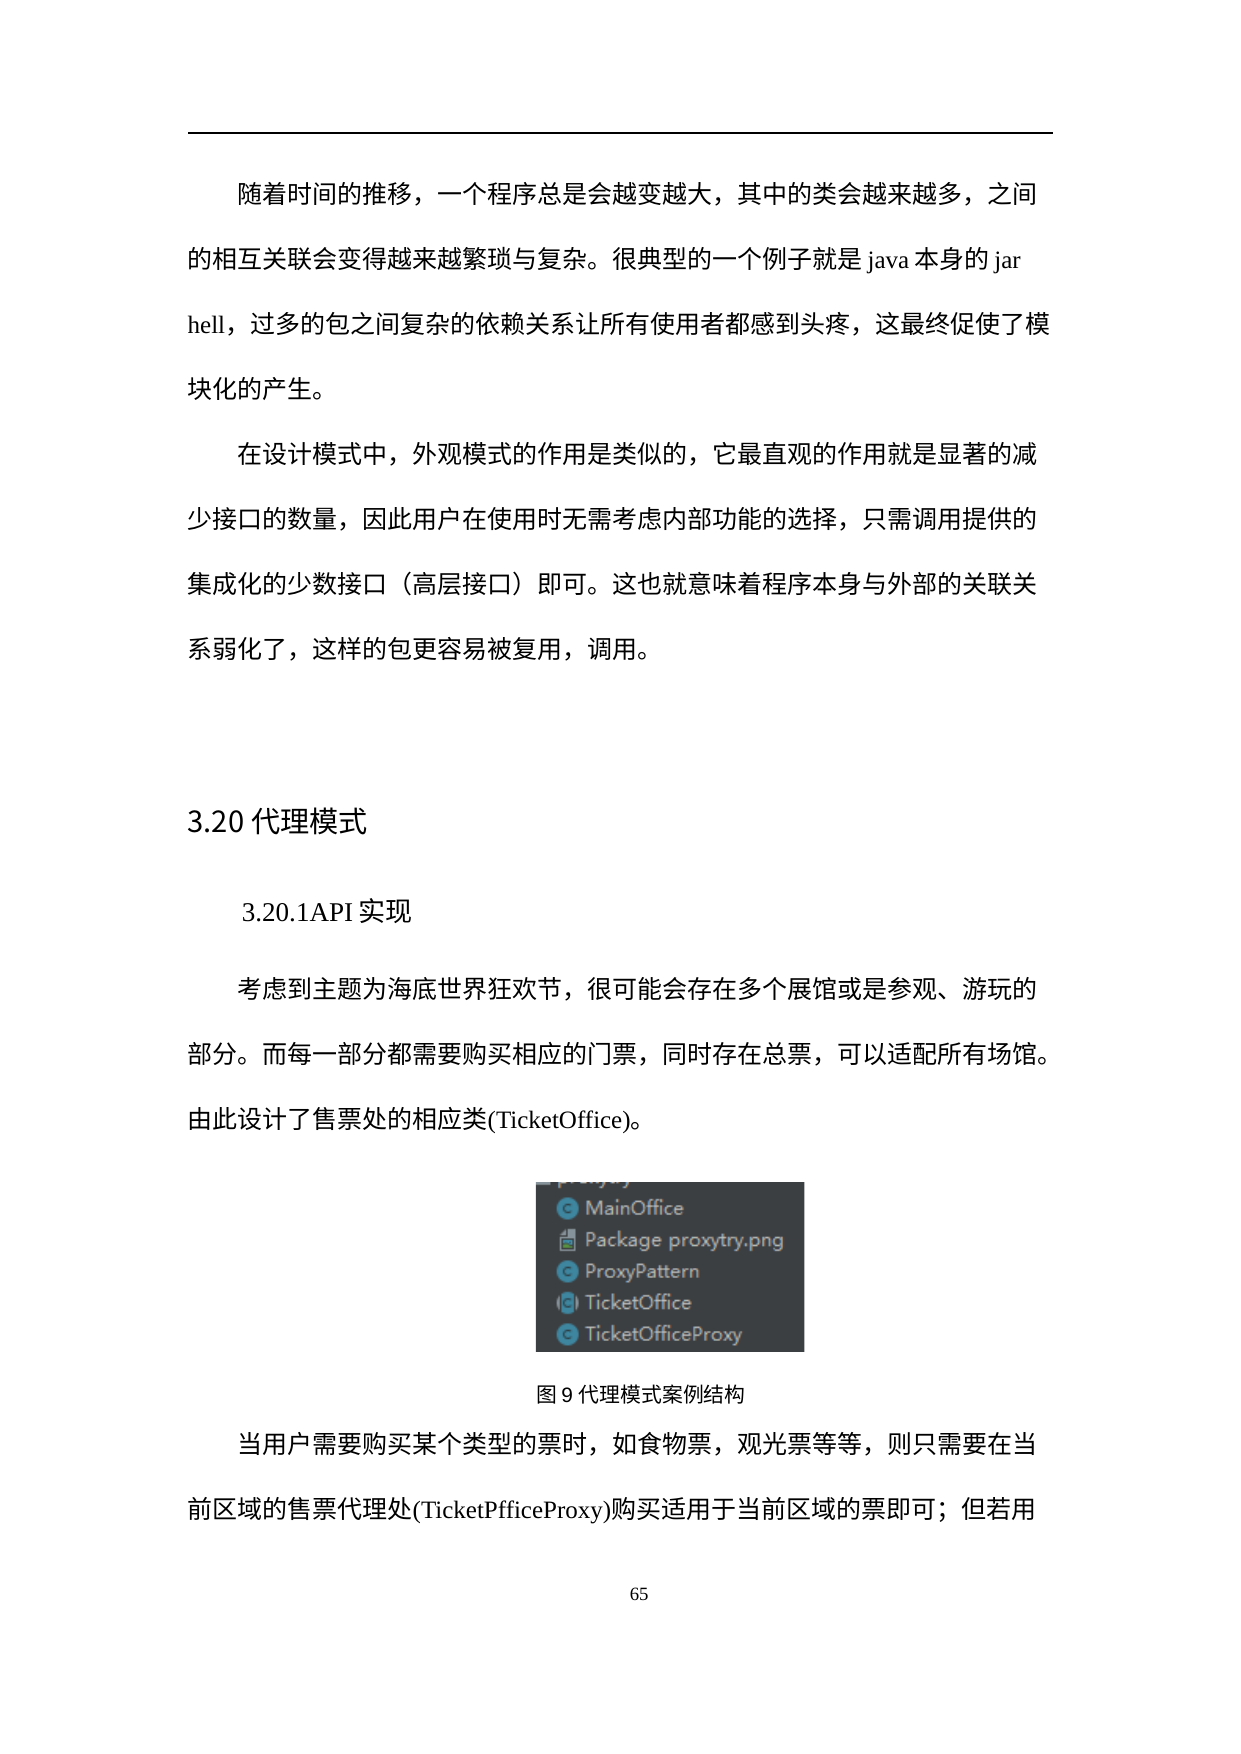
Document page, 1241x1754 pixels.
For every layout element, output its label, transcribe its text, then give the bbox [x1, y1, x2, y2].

text 3.20.1API实现 [187, 877, 1053, 942]
text 在设计模式中，外观模式的作用是类似的，它最直观的作用就是显著的减少接口的数量，因此用户在使用时无需考虑内部功能的选择，只需调用提供的集成化的少数接口（高层接口）即可。这也就意味着程序本身与外部的关联关系弱化了，这样的包更容易被复用，调用。 [187, 420, 1053, 680]
picture [535, 1182, 805, 1352]
text 随着时间的推移，一个程序总是会越变越大，其中的类会越来越多，之间的相互关联会变得越来越繁琐与复杂。很典型的一个例子就是java本身的jar hell，过多的包之间复杂的依赖关系让所有使用者都感到头疼，这最终促使了模块化的产生。 [187, 160, 1053, 420]
text 3.20 代理模式 [187, 787, 1053, 852]
text 考虑到主题为海底世界狂欢节，很可能会存在多个展馆或是参观、游玩的部分。而每一部分都需要购买相应的门票，同时存在总票，可以适配所有场馆。由此设计了售票处的相应类(TicketOffice)。 [187, 955, 1053, 1150]
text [187, 1410, 1053, 1540]
text 图 9 代理模式案例结构 [494, 1377, 1053, 1410]
